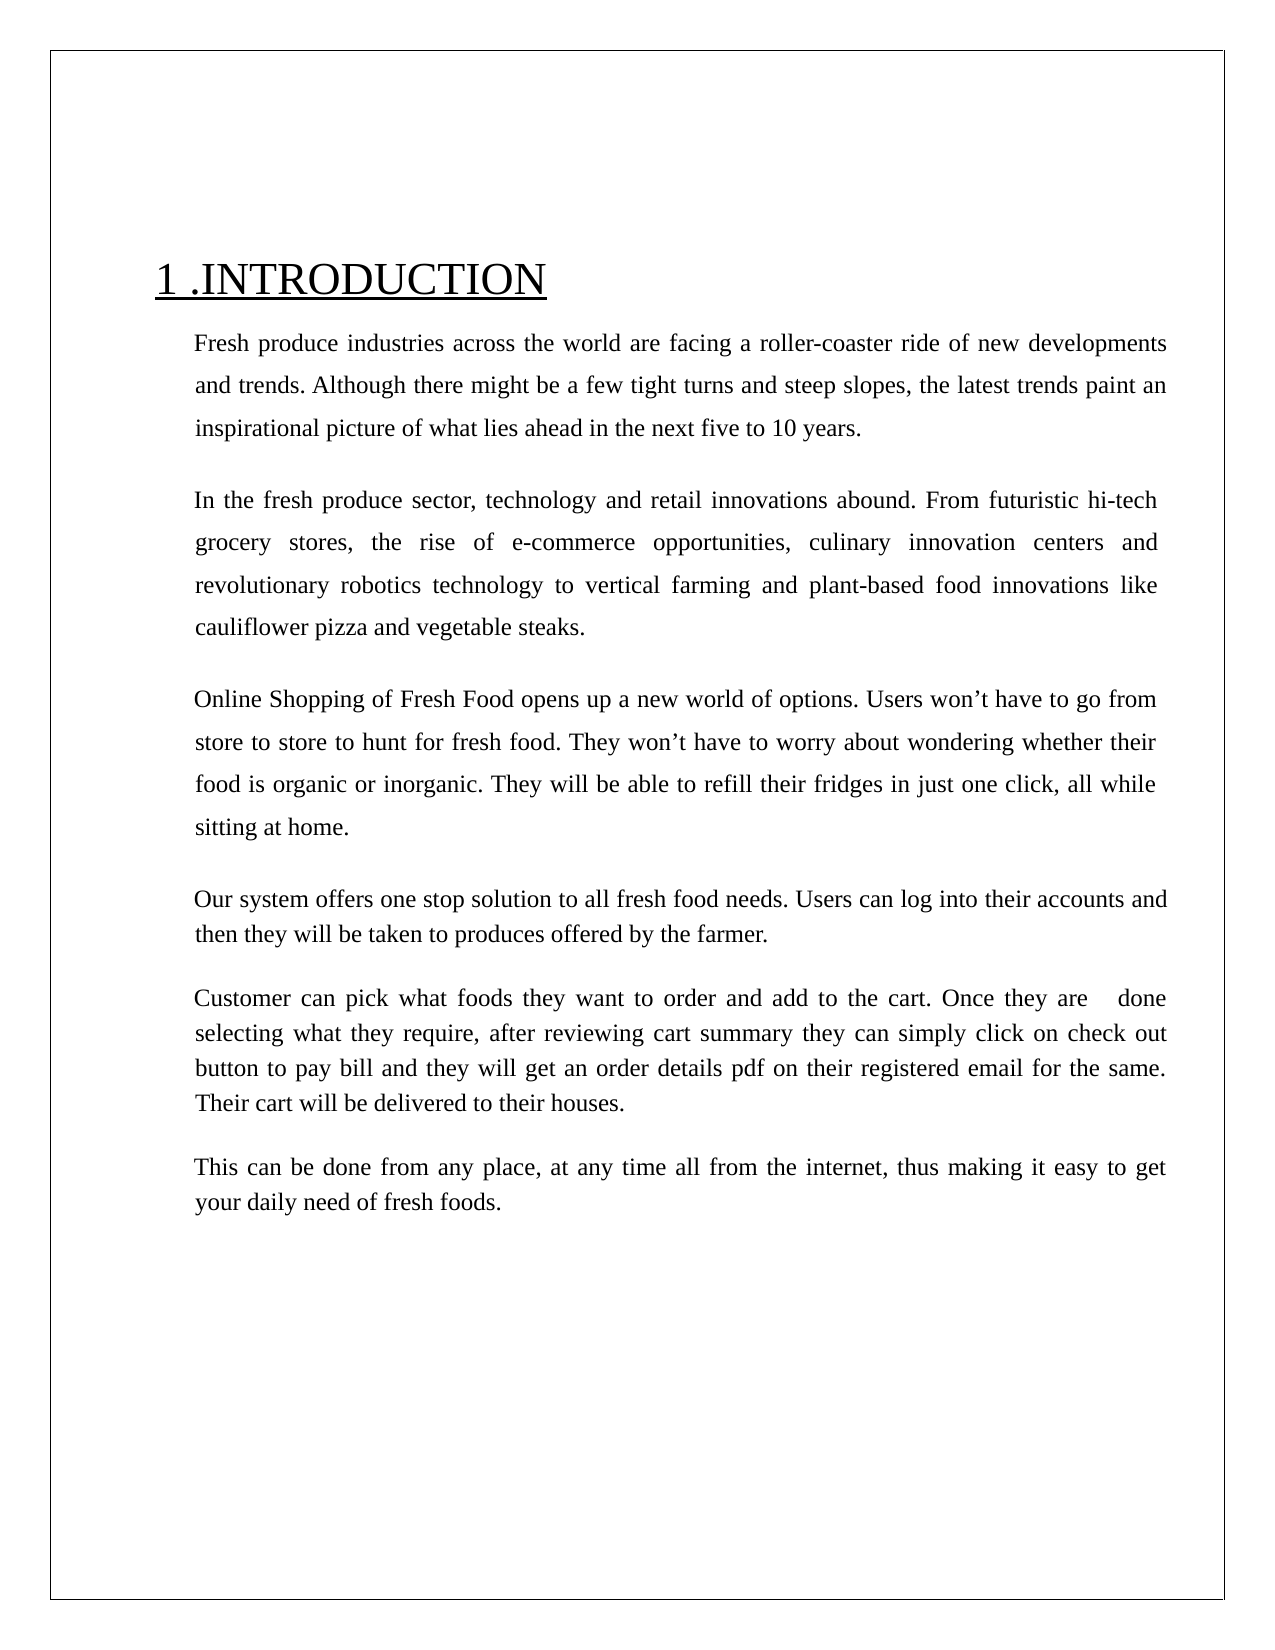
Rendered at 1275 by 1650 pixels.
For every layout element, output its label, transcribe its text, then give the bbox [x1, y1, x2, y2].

text This can be done from any place, at any time all from the internet, thus making it easy to get your daily need of fresh foods. [194, 1152, 1168, 1216]
text Fresh produce industries across the world are facing a roller-coaster ride of new developments and trends. Although there might be a few tight turns and steep slopes, the latest trends paint an inspirational picture of what lies ahead in the next five to 10 years. [194, 328, 1168, 442]
subtitle 1 .INTRODUCTION [155, 252, 1169, 304]
text Online Shopping of Fresh Food opens up a new world of options. Users won’t have to go from store to store to hunt for fresh food. They won’t have to worry about wondering whether their food is organic or inorganic. They will be able to refill their fridges in just one click, all while sitting at home. [194, 684, 1158, 841]
text Our system offers one stop solution to all fresh food needs. Users can log into their accounts and then they will be taken to produces offered by the farmer. [194, 884, 1168, 947]
text Customer can pick what foods they want to order and add to the cart. Once they are done selecting what they require, after reviewing cart summary they can simply click on check out button to pay bill and they will get an order details pdf on their registered email for the same. Their cart will be delivered to their houses. [194, 983, 1168, 1117]
text In the fresh produce sector, technology and retail innovations abound. From futuristic hi-tech grocery stores, the rise of e-commerce opportunities, culinary innovation centers and revolutionary robotics technology to vertical farming and plant-based food innovations like cauliflower pizza and vegetable steaks. [194, 485, 1158, 641]
